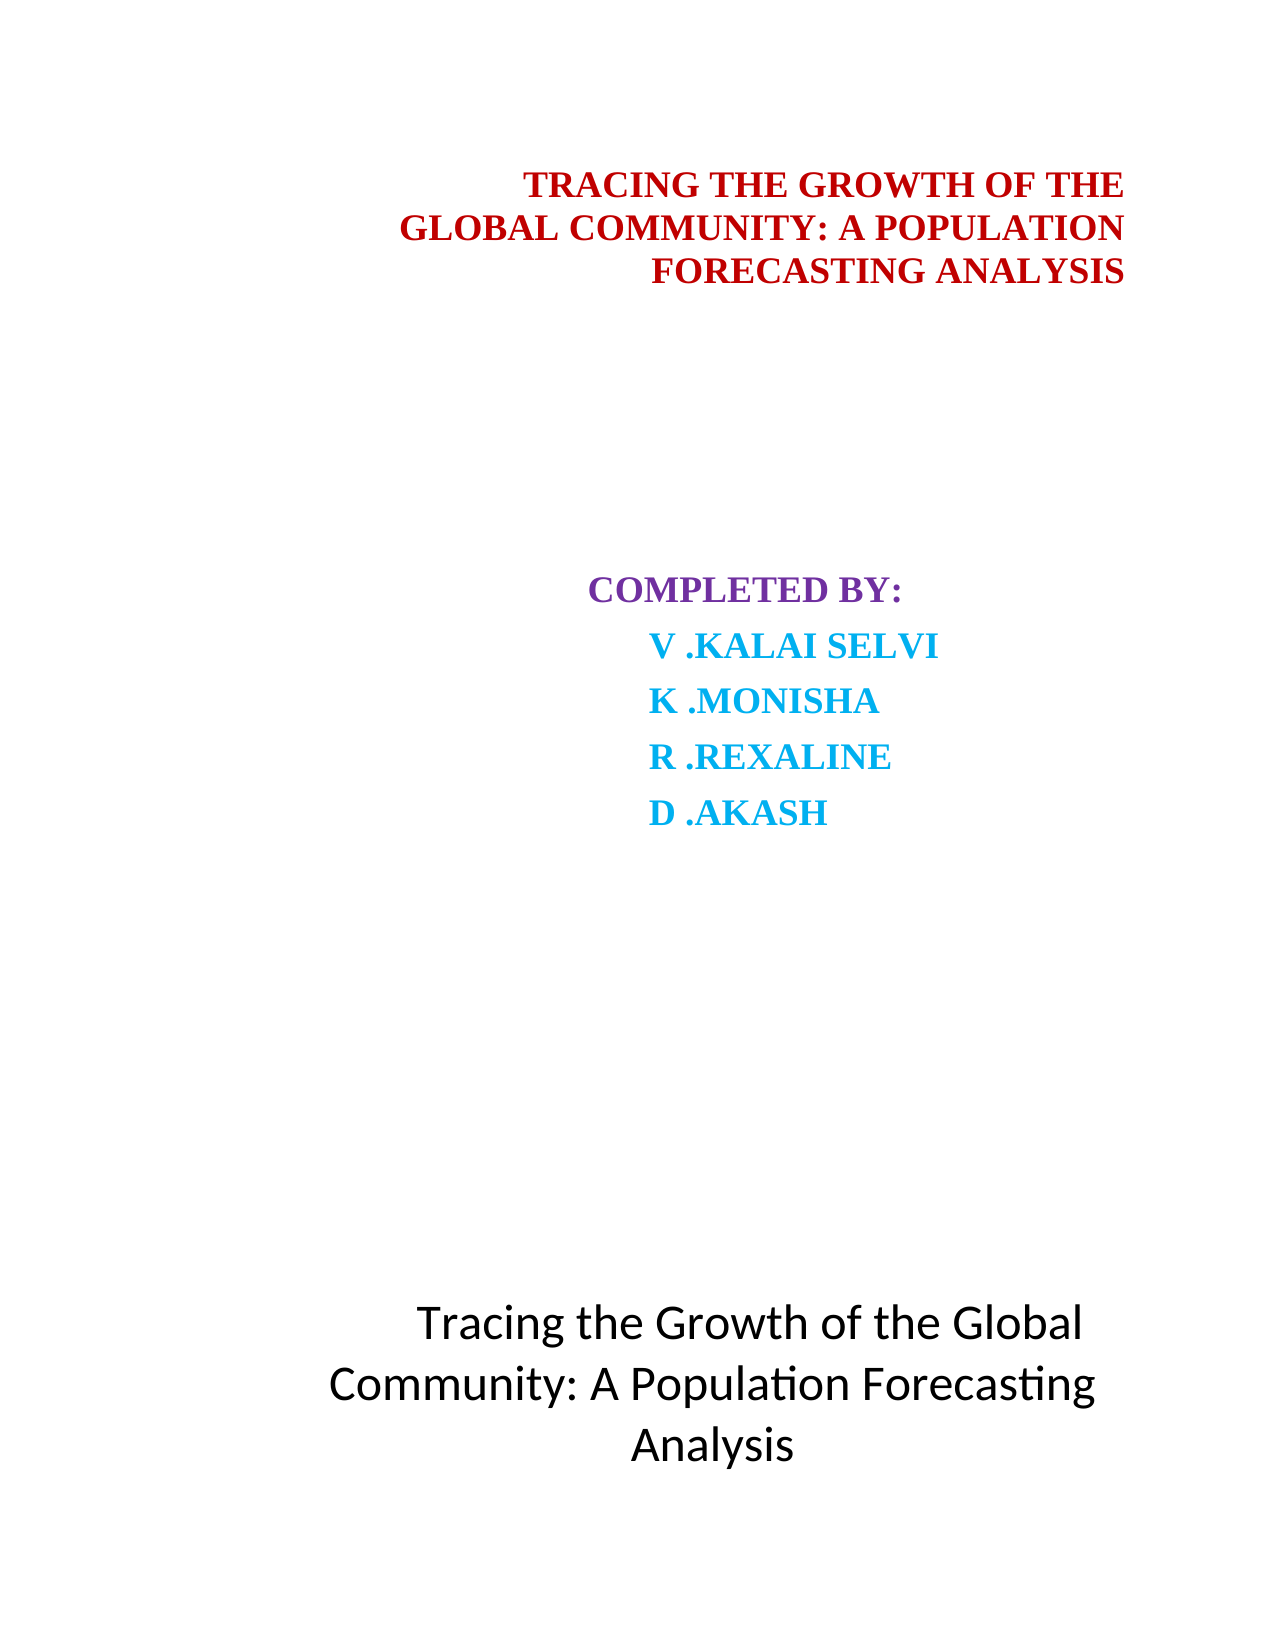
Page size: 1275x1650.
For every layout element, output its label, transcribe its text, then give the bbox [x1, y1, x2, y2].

text TRACING THE GROWTH OF THE GLOBAL COMMUNITY: A POPULATION FORECASTING ANALYSIS [300, 162, 1125, 292]
text R .REXALINE [300, 734, 1125, 777]
text V .KALAI SELVI [300, 623, 1125, 666]
text D .AKASH [300, 790, 1125, 833]
text COMPLETED BY: [300, 567, 1125, 611]
text K .MONISHA [300, 679, 1125, 722]
text Tracing the Growth of the Global Community: A Population Forecasting Analysis [300, 1291, 1125, 1474]
